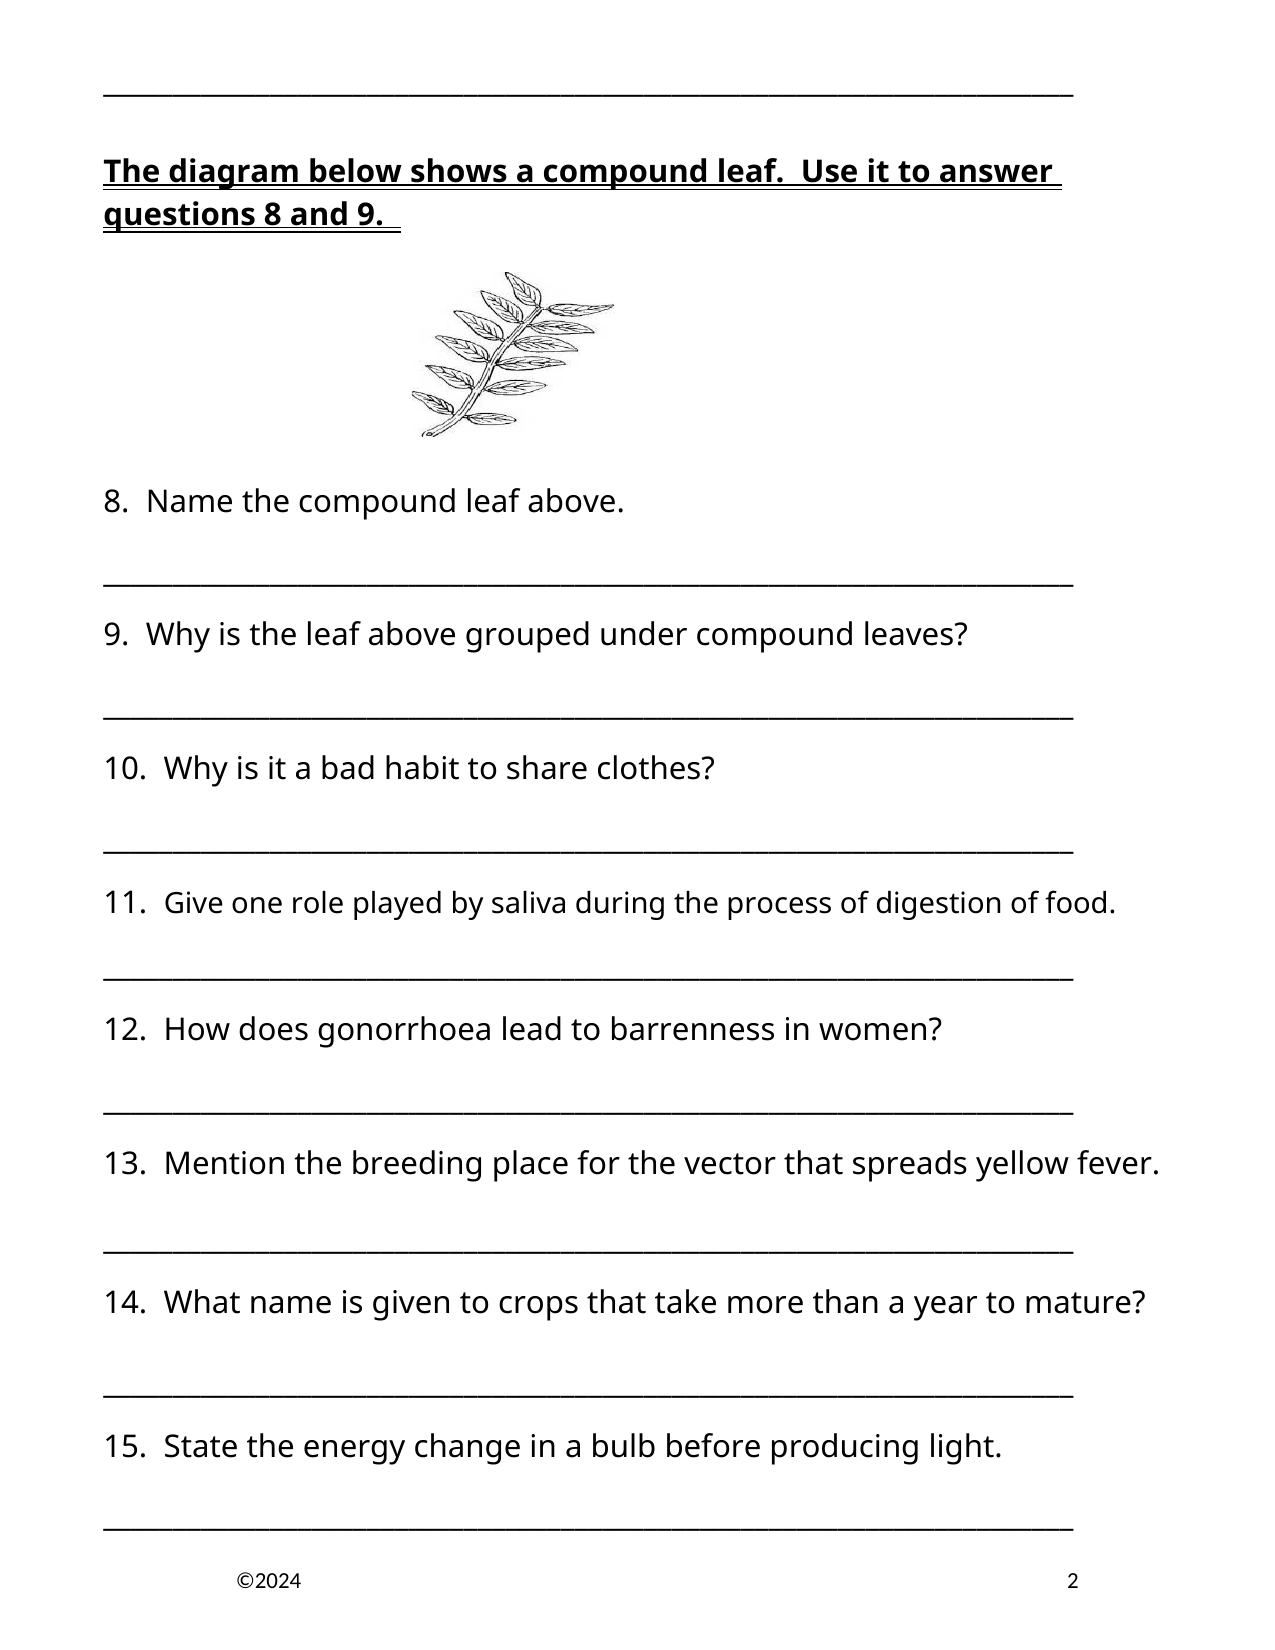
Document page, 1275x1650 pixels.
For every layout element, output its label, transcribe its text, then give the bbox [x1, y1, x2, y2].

text 8. Name the compound leaf above. [103, 479, 1211, 521]
text 13. Mention the breeding place for the vector that spreads yellow fever. [103, 1141, 1211, 1183]
text ______________________________________________________________________ [103, 943, 1211, 986]
text ______________________________________________________________________ [103, 1216, 1211, 1259]
text ______________________________________________________________________ [103, 816, 1211, 858]
text ______________________________________________________________________ [103, 682, 1211, 725]
text The diagram below shows a compound leaf. Use it to answer questions 8 and 9. [103, 149, 1211, 234]
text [103, 59, 1211, 102]
text ______________________________________________________________________ [103, 1077, 1211, 1119]
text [103, 1493, 1211, 1536]
text 15. State the energy change in a bulb before producing light. [103, 1424, 1211, 1466]
picture [411, 272, 615, 437]
text 9. Why is the leaf above grouped under compound leaves? [103, 612, 1211, 655]
text 11. Give one role played by saliva during the process of digestion of food. [103, 880, 1211, 922]
text 14. What name is given to crops that take more than a year to mature? [103, 1280, 1211, 1323]
text 12. How does gonorrhoea lead to barrenness in women? [103, 1007, 1211, 1049]
text ______________________________________________________________________ [103, 548, 1211, 591]
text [103, 1360, 1211, 1402]
text 10. Why is it a bad habit to share clothes? [103, 746, 1211, 789]
